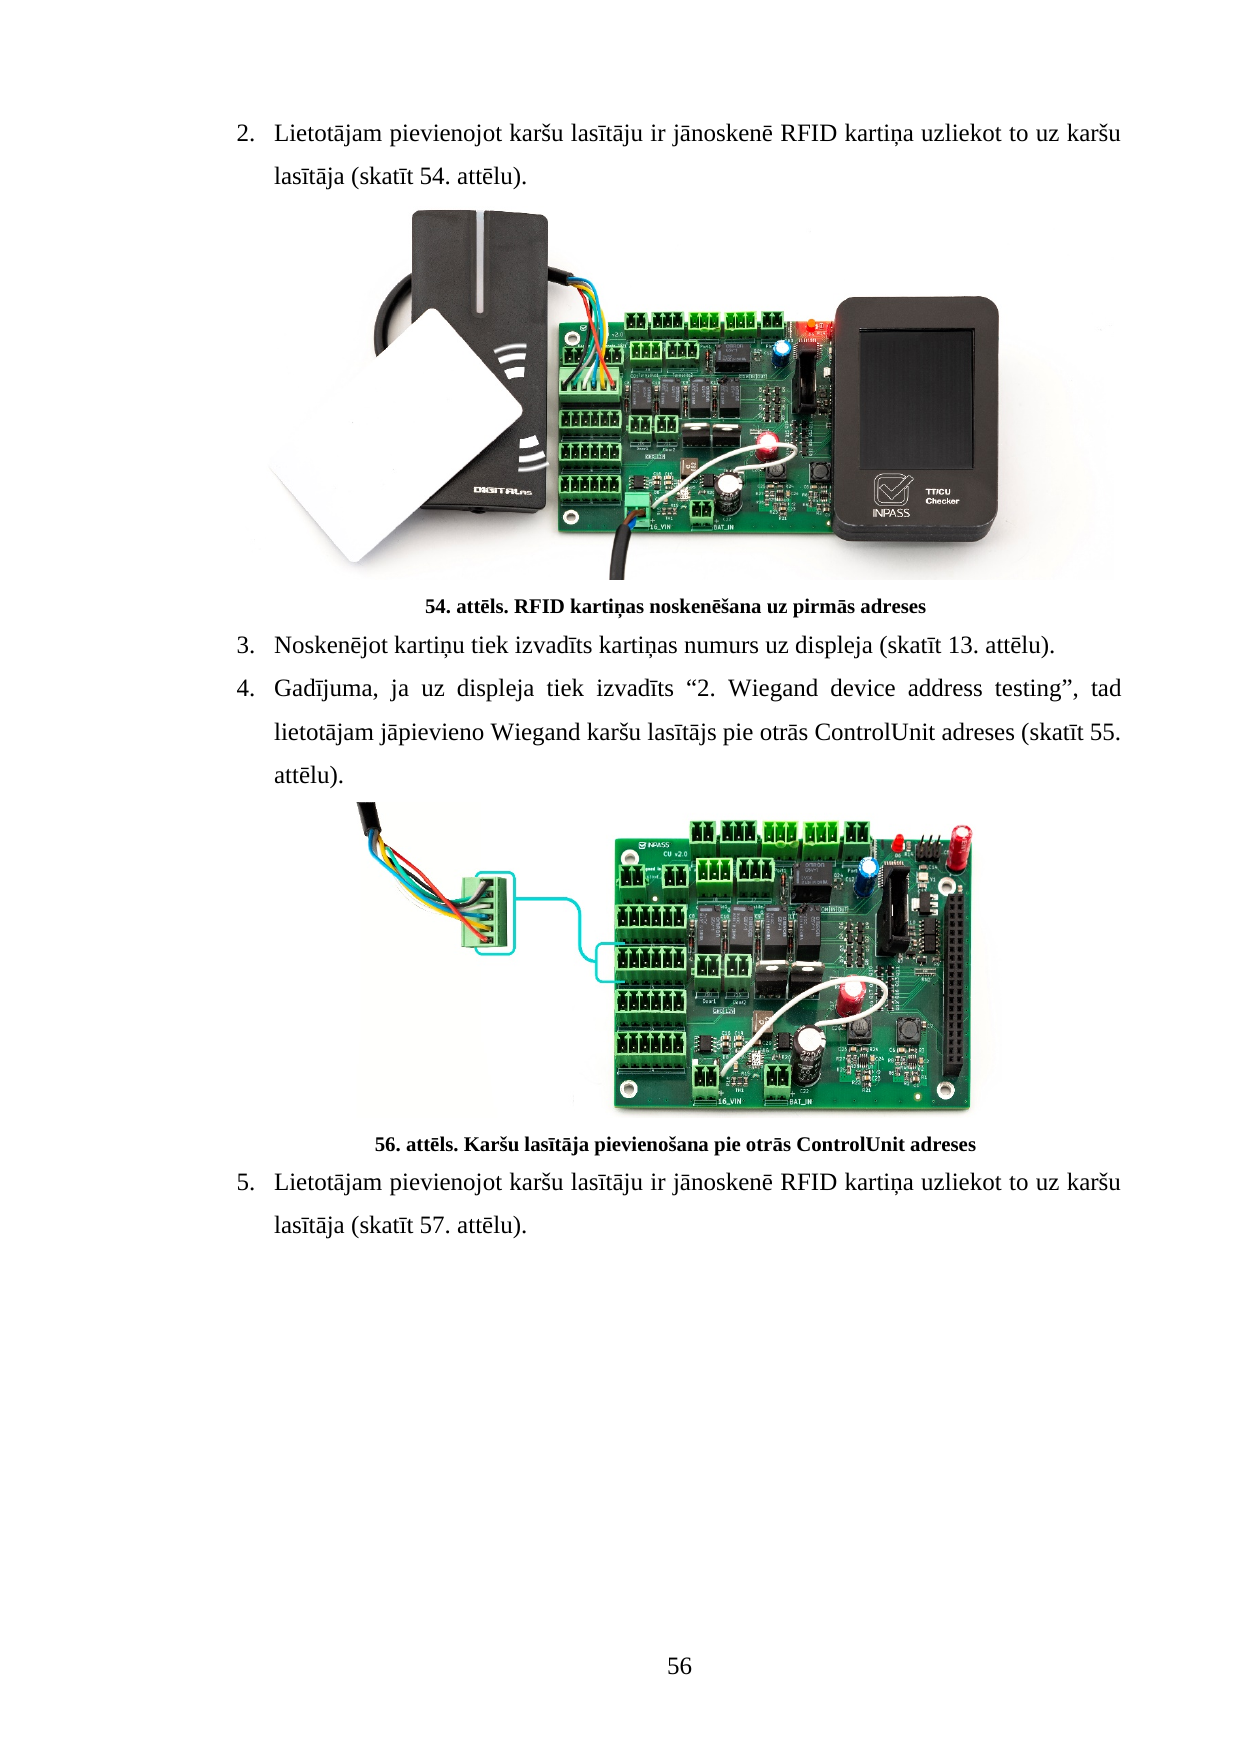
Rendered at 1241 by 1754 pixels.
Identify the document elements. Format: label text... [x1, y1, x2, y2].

picture [356, 802, 1002, 1118]
picture [244, 204, 1114, 580]
list Lietotājam pievienojot karšu lasītāju ir jānoskenē RFID kartiņa uzliekot to uz karšu lasītāja (skatīt 54. attēlu). [236, 118, 1122, 190]
list 54. attēls. RFID kartiņas noskenēšana uz pirmās adreses [229, 594, 1122, 618]
list Lietotājam pievienojot karšu lasītāju ir jānoskenē RFID kartiņa uzliekot to uz karšu lasītāja (skatīt 57. attēlu). [236, 1167, 1122, 1239]
list 56. attēls. Karšu lasītāja pievienošana pie otrās ControlUnit adreses [229, 1131, 1122, 1156]
list Noskenējot kartiņu tiek izvadīts kartiņas numurs uz displeja (skatīt 13. attēlu). [236, 630, 1122, 659]
list Gadījuma, ja uz displeja tiek izvadīts “2. Wiegand device address testing”, tad lietotājam jāpievieno Wiegand karšu lasītājs pie otrās ControlUnit adreses (skatīt 55. attēlu). [236, 673, 1122, 788]
